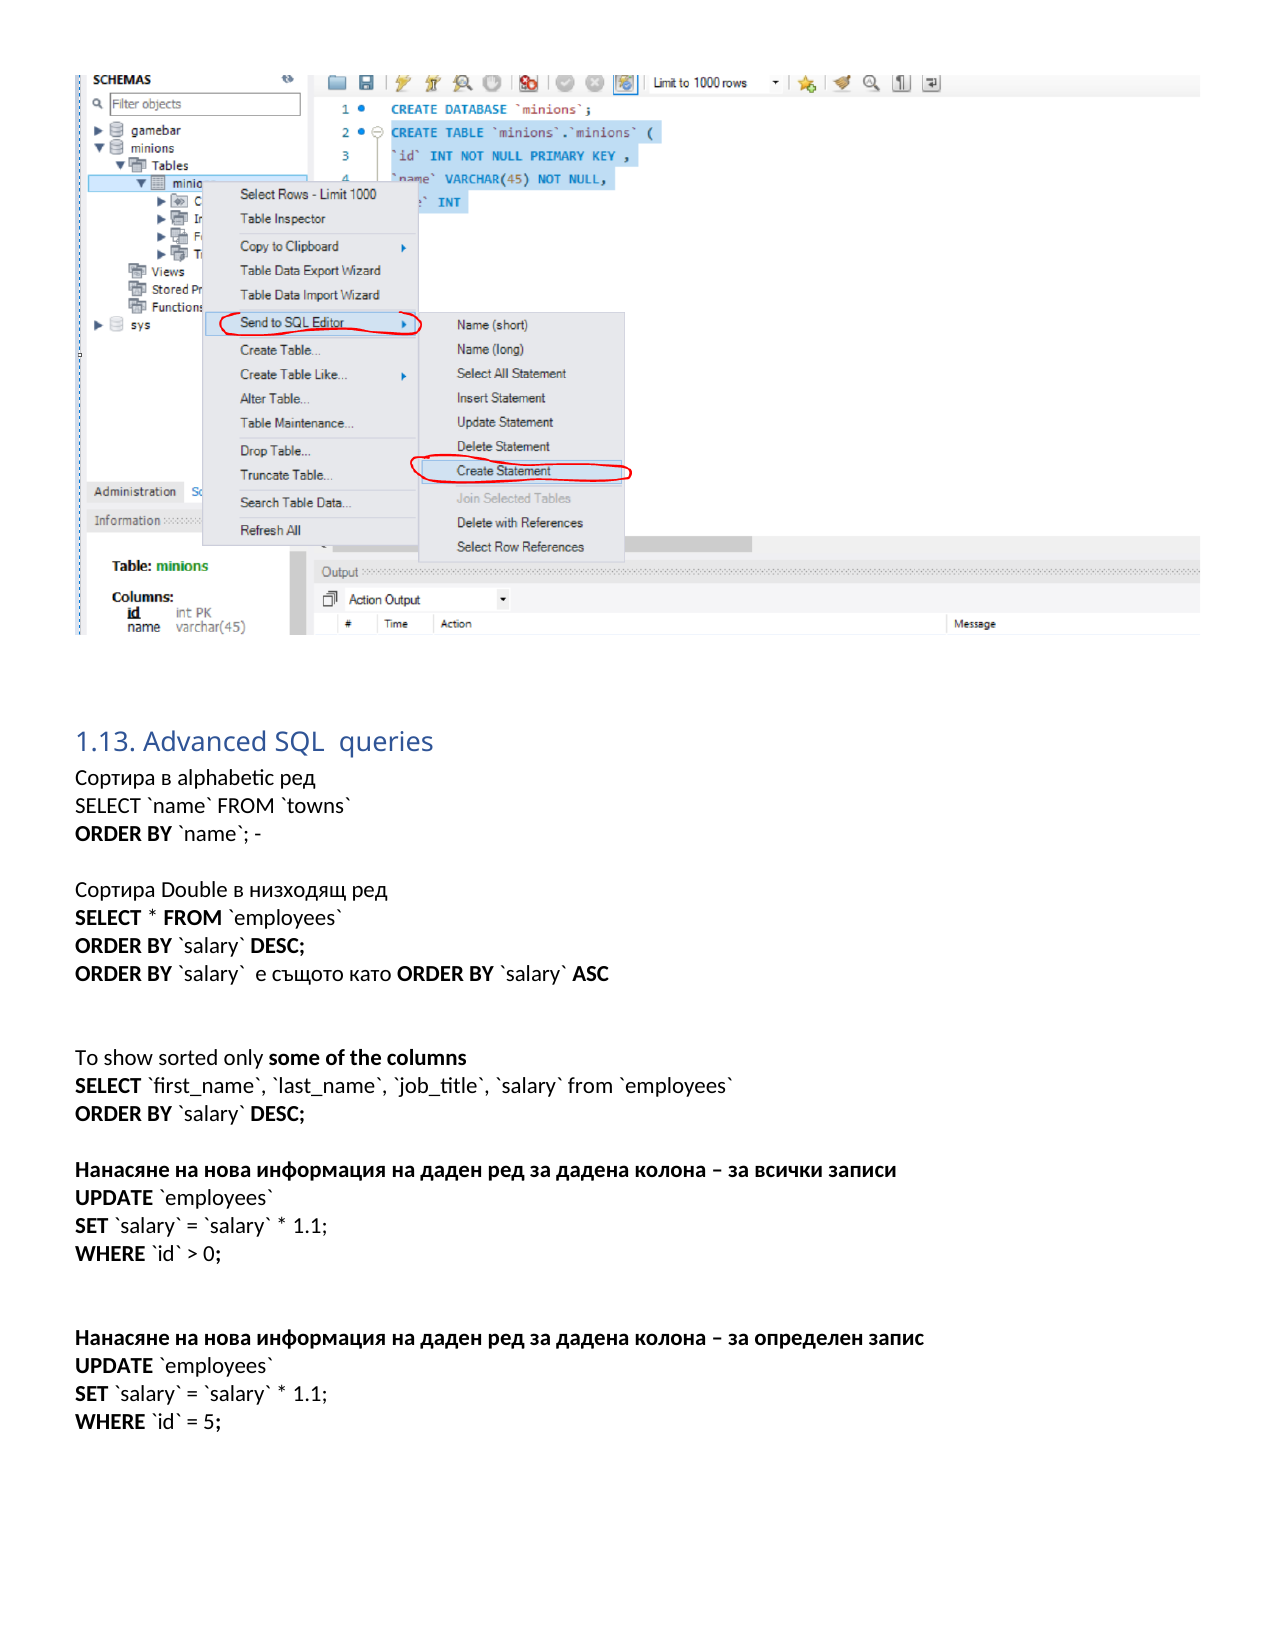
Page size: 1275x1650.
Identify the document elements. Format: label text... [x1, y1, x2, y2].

text SELECT `name` FROM `towns` [75, 791, 1200, 819]
text UPDATE `employees` [75, 1351, 1200, 1379]
text ORDER BY `name`; - [75, 819, 1200, 847]
text Сортира Double в низходящ ред [75, 875, 1200, 903]
text Сортира в alphabetic ред [75, 763, 1200, 791]
text ORDER BY `salary` е същото като ORDER BY `salary` ASC [75, 959, 1200, 987]
text ORDER BY `salary` DESC; [75, 931, 1200, 959]
text SELECT * FROM `employees` [75, 903, 1200, 931]
text SELECT `first_name`, `last_name`, `job_title`, `salary` from `employees` [75, 1071, 1200, 1099]
text Нанасяне на нова информация на даден ред за дадена колона – за всички записи [75, 1155, 1200, 1183]
text WHERE `id` = 5; [75, 1407, 1200, 1435]
text Нанасяне на нова информация на даден ред за дадена колона – за определен запис [75, 1323, 1200, 1351]
text Тo show sorted only some of the columns [75, 1043, 1200, 1071]
text WHERE `id` > 0; [75, 1239, 1200, 1267]
text ORDER BY `salary` DESC; [75, 1099, 1200, 1127]
text UPDATE `employees` [75, 1183, 1200, 1211]
subtitle 1.13. Advanced SQL queries [75, 723, 1200, 760]
text SET `salary` = `salary` * 1.1; [75, 1211, 1200, 1239]
picture [75, 75, 1200, 635]
text SET `salary` = `salary` * 1.1; [75, 1379, 1200, 1407]
